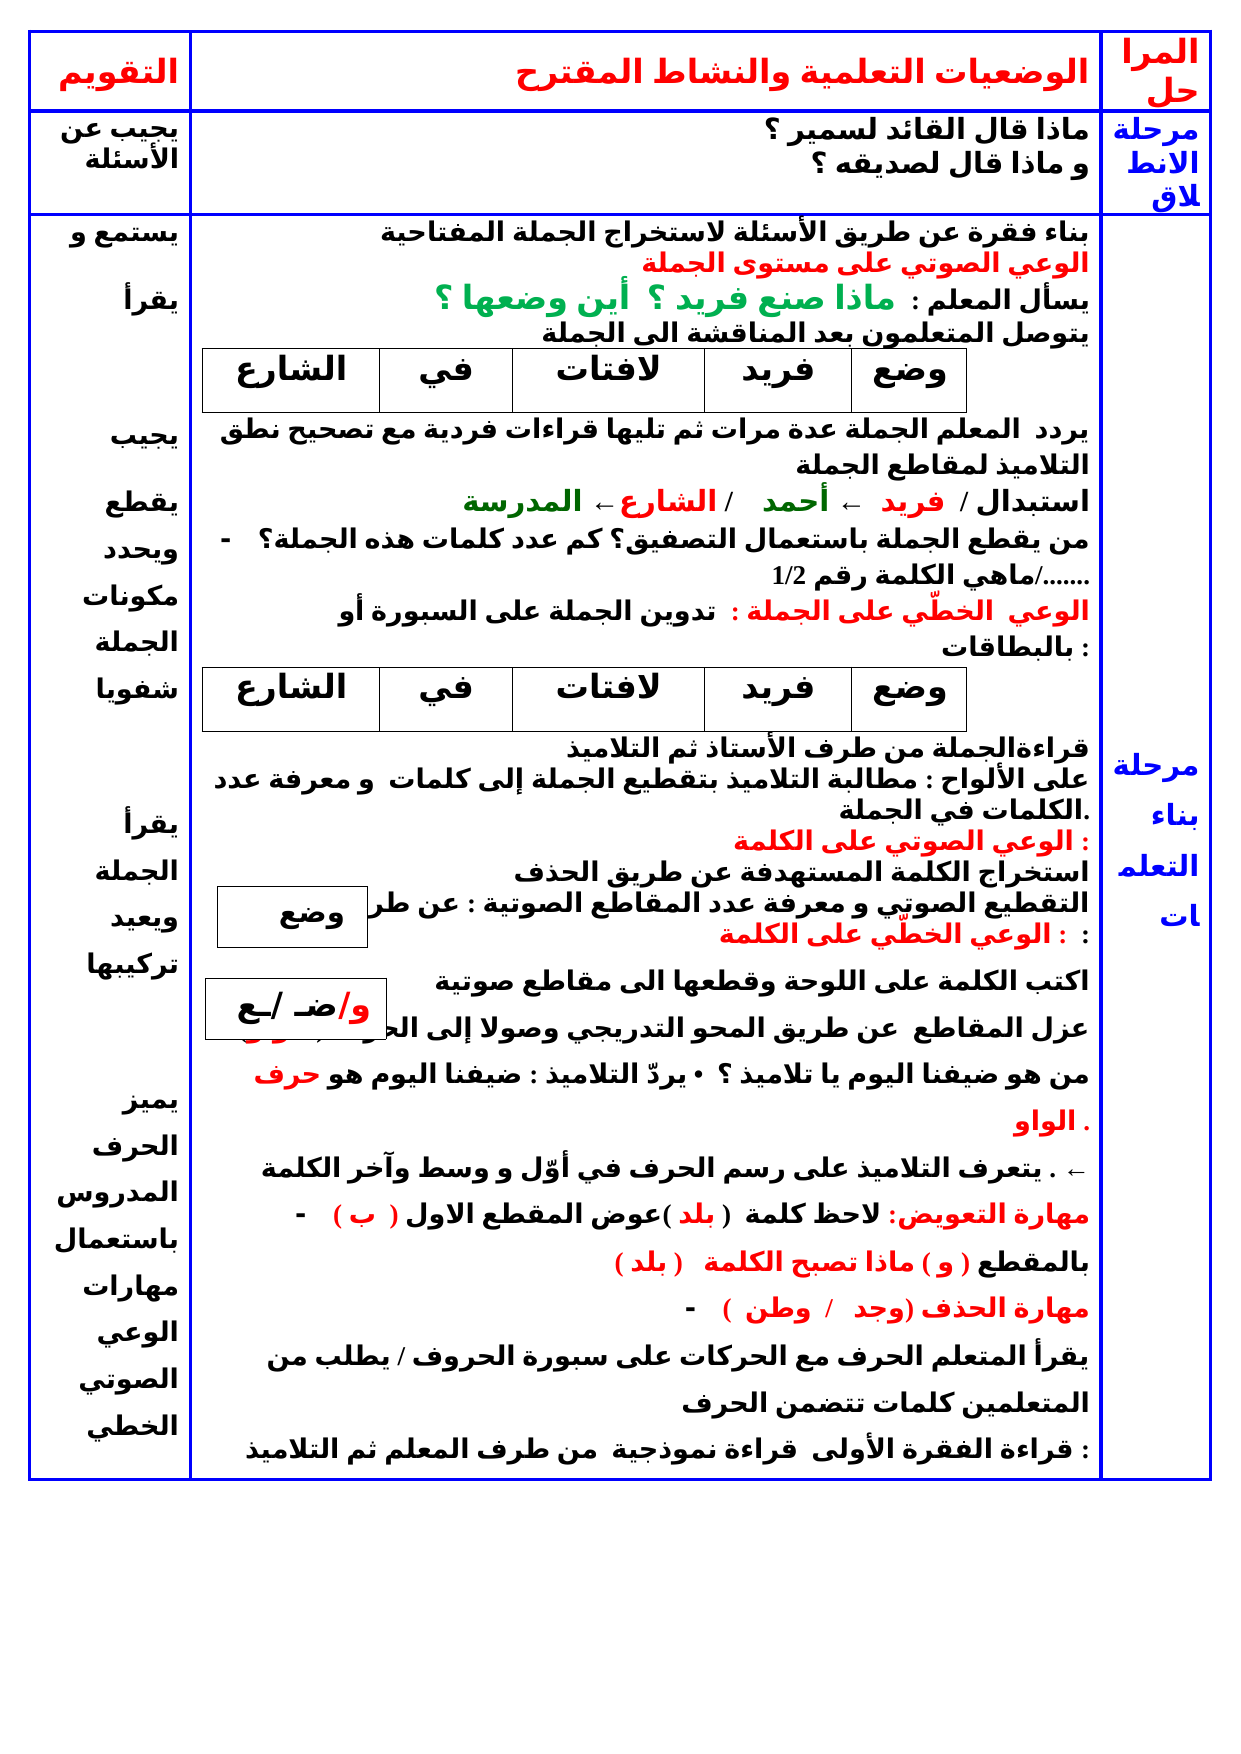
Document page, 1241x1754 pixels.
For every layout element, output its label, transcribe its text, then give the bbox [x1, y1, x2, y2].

table_cell يجيب عن الأسئلة [31, 113, 189, 213]
table_cell ماذا قال القائد لسمير ؟ و ماذا قال لصديقه ؟ [192, 113, 1099, 213]
table_cell يستمع و يقرأ يجيب يقطع ويحدد مكونات الجملة شفويا يقرأ الجملة ويعيد تركيبها يميز الحرف المدروس باستعمال مهارات الوعي الصوتي الخطي [31, 216, 189, 1478]
table_header المراحل [1103, 33, 1209, 109]
table_header الوضعيات التعلمية والنشاط المقترح [192, 33, 1099, 109]
table_cell مرحلة بناء التعلمات [1103, 216, 1209, 1478]
table_header التقويم [31, 33, 189, 109]
table_cell بناء فقرة عن طريق الأسئلة لاستخراج الجملة المفتاحية الوعي الصوتي على مستوى الجملة يسأل المعلم : ماذا صنع فريد ؟ أين وضعها ؟ يتوصل المتعلمون بعد المناقشة الى الجملة يردد المعلم الجملة عدة مرات ثم تليها قراءات فردية مع تصحيح نطق التلاميذ لمقاطع الجملة استبدال / فريد ← أحمد / الشارع← المدرسة من يقطع الجملة باستعمال التصفيق؟ كم عدد كلمات هذه الجملة؟ ماهي الكلمة رقم 1/2/....... الوعي الخطّي على الجملة : تدوين الجملة على السبورة أو بالبطاقات : قراءةالجملة من طرف الأستاذ ثم التلاميذ على الألواح : مطالبة التلاميذ بتقطيع الجملة إلى كلمات و معرفة عدد الكلمات في الجملة. الوعي الصوتي على الكلمة : استخراج الكلمة المستهدفة عن طريق الحذف التقطيع الصوتي و معرفة عدد المقاطع الصوتية : عن طريق النّقر الوعي الخطّي على الكلمة : : اكتب الكلمة على اللوحة وقطعها الى مقاطع صوتية عزل المقاطع عن طريق المحو التدريجي وصولا إلى الحرف ( الواو) من هو ضيفنا اليوم يا تلاميذ ؟ • يردّ التلاميذ : ضيفنا اليوم هو حرف الواو . يتعرف التلاميذ على رسم الحرف في أوّل و وسط وآخر الكلمة . ← مهارة التعويض: لاحظ كلمة ( بلد )عوض المقطع الاول ( ب ) بالمقطع ( و ) ماذا تصبح الكلمة ( بلد ) مهارة الحذف (وجد / وطن ) يقرأ المتعلم الحرف مع الحركات على سبورة الحروف / يطلب من المتعلمين كلمات تتضمن الحرف قراءة الفقرة الأولى قراءة نموذجية من طرف المعلم ثم التلاميذ : [192, 216, 1099, 1478]
table_cell مرحلة الانطلاق [1103, 113, 1209, 213]
